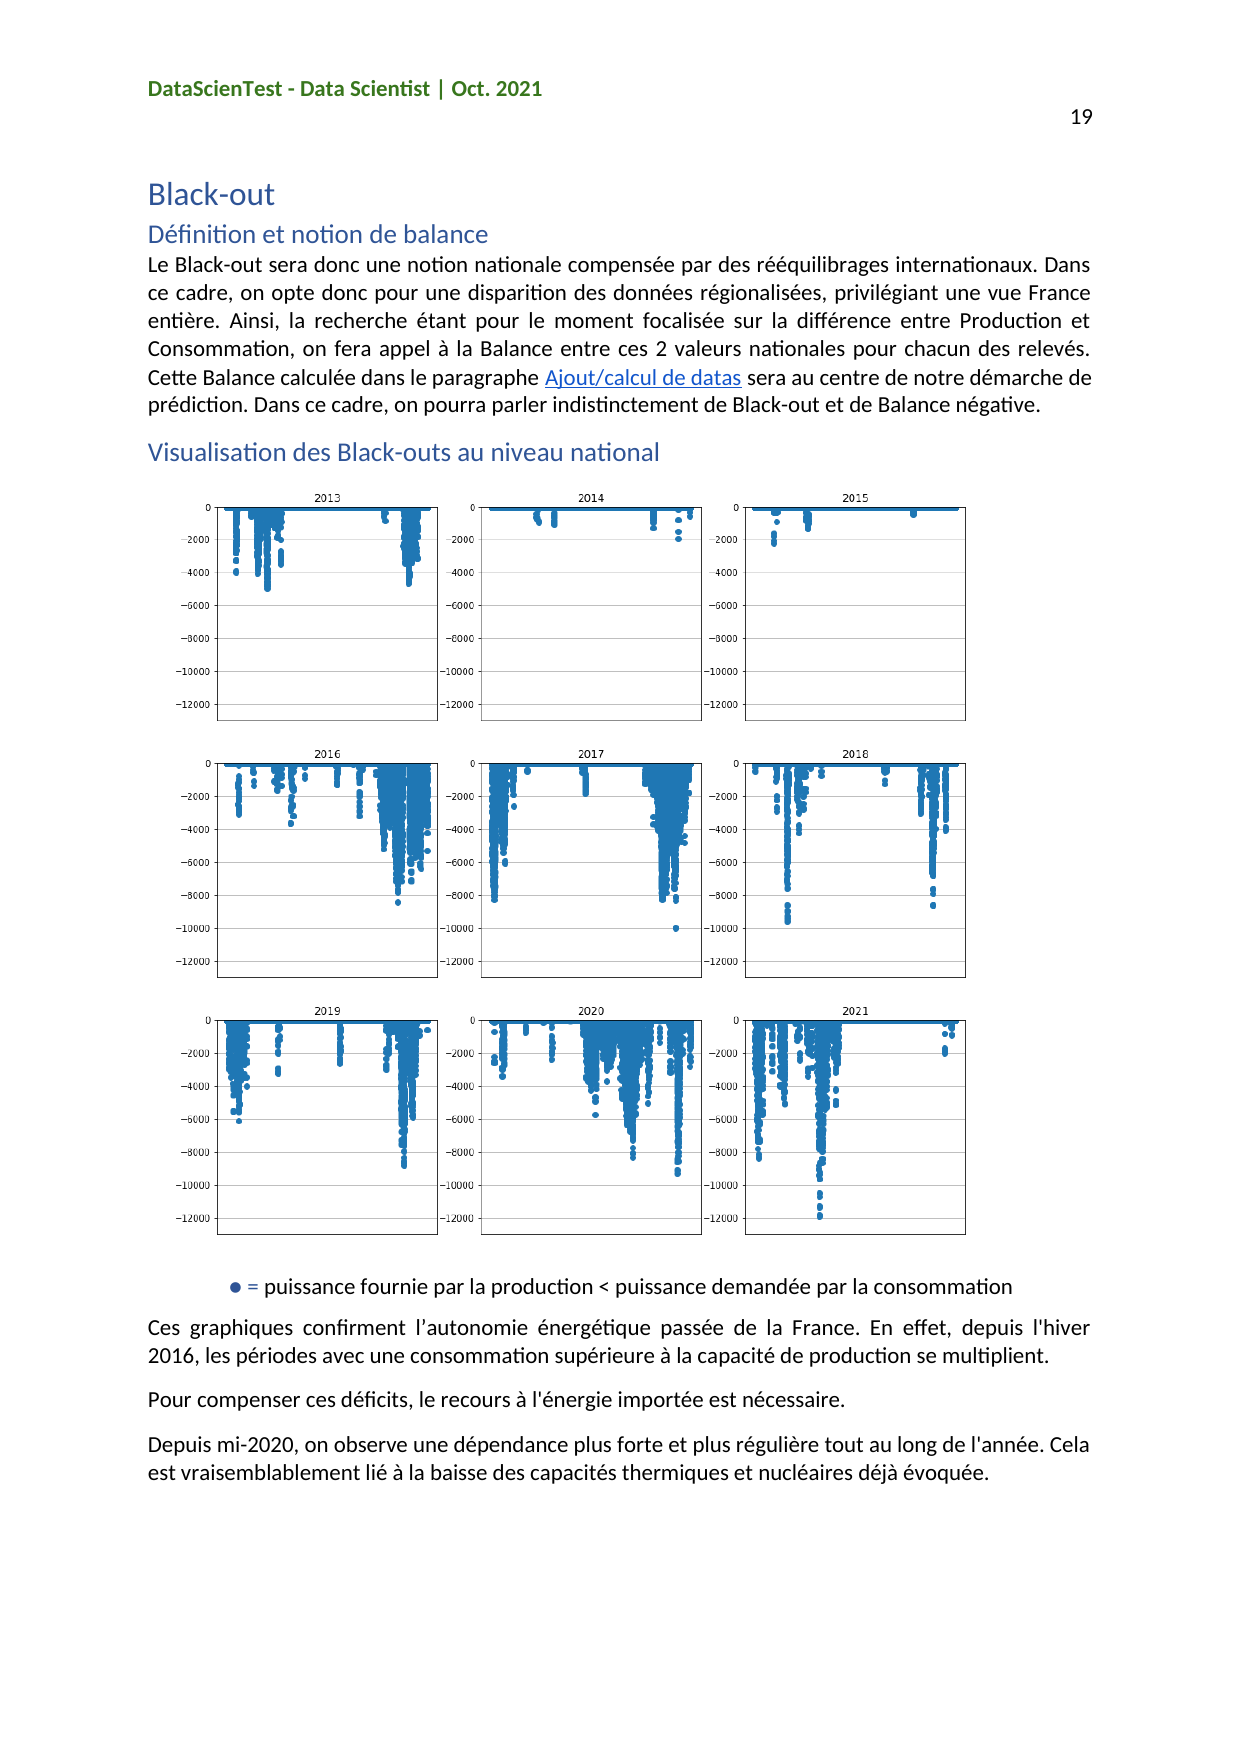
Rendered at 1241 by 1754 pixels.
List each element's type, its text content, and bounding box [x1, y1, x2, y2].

table_header [150, 470, 1093, 1260]
text Le Black-out sera donc une notion nationale compensée par des rééquilibrages internationaux. Dans ce cadre, on opte donc pour une disparition des données régionalisées, privilégiant une vue France entière. Ainsi, la recherche étant pour le moment focalisée sur la différence entre Production et Consommation, on fera appel à la Balance entre ces 2 valeurs nationales pour chacun des relevés. Cette Balance calculée dans le paragraphe Ajout/calcul de datas sera au centre de notre démarche de prédiction. Dans ce cadre, on pourra parler indistinctement de Black-out et de Balance négative. [148, 251, 1093, 419]
subtitle Visualisation des Black-outs au niveau national [148, 435, 1093, 468]
text Ces graphiques confirment l’autonomie énergétique passée de la France. En effet, depuis l'hiver 2016, les périodes avec une consommation supérieure à la capacité de production se multiplient. [148, 1313, 1093, 1369]
text Depuis mi-2020, on observe une dépendance plus forte et plus régulière tout au long de l'année. Cela est vraisemblablement lié à la baisse des capacités thermiques et nucléaires déjà évoquée. [148, 1430, 1093, 1486]
subtitle Définition et notion de balance [148, 217, 1093, 251]
subtitle Black-out [148, 173, 1093, 213]
text Pour compenser ces déficits, le recours à l'énergie importée est nécessaire. [148, 1386, 1093, 1413]
table_cell ● = puissance fournie par la production < puissance demandée par la consommation [150, 1262, 1093, 1311]
picture [159, 480, 977, 1250]
